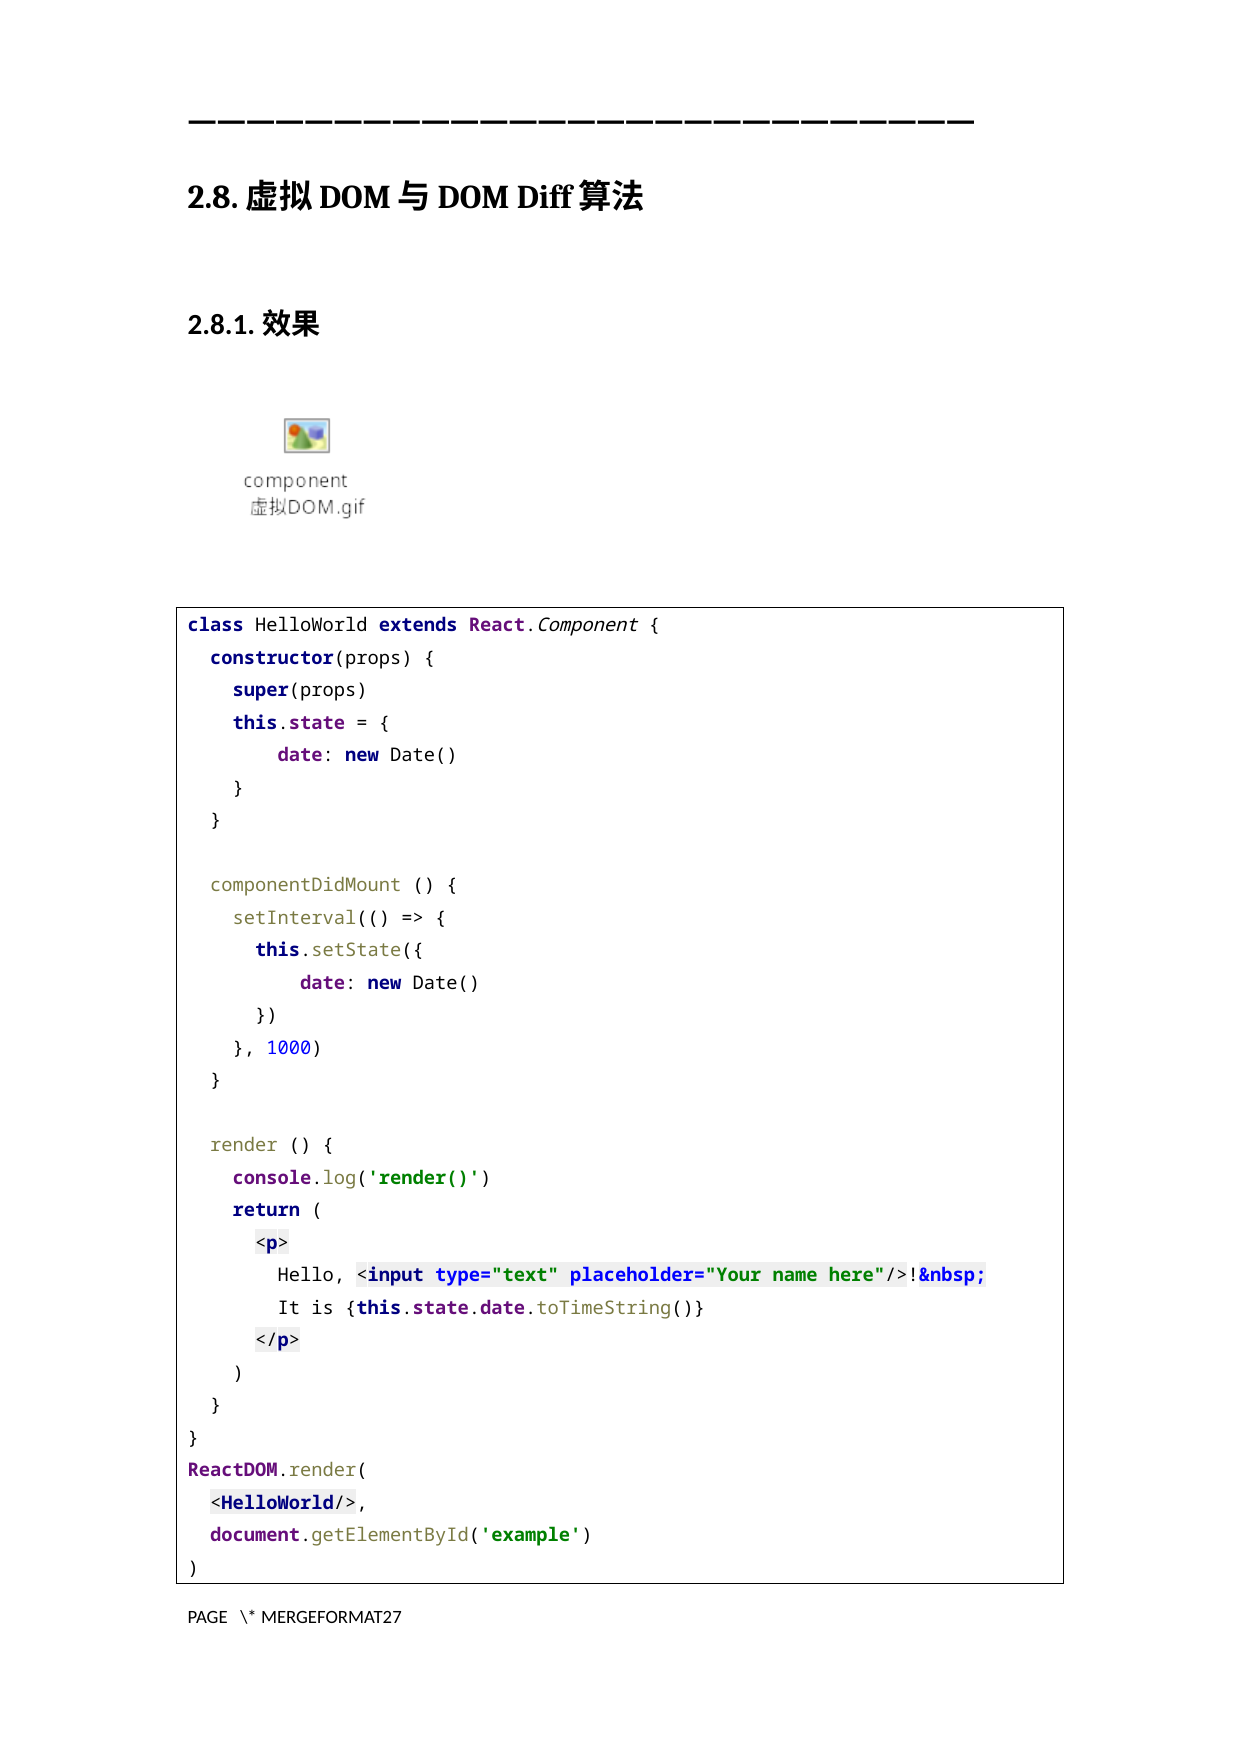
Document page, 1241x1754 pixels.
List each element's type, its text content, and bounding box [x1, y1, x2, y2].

subtitle 2.8. 虚拟DOM与DOM Diff算法 [187, 162, 1053, 227]
subtitle 2.8.1. 效果 [187, 289, 1053, 354]
